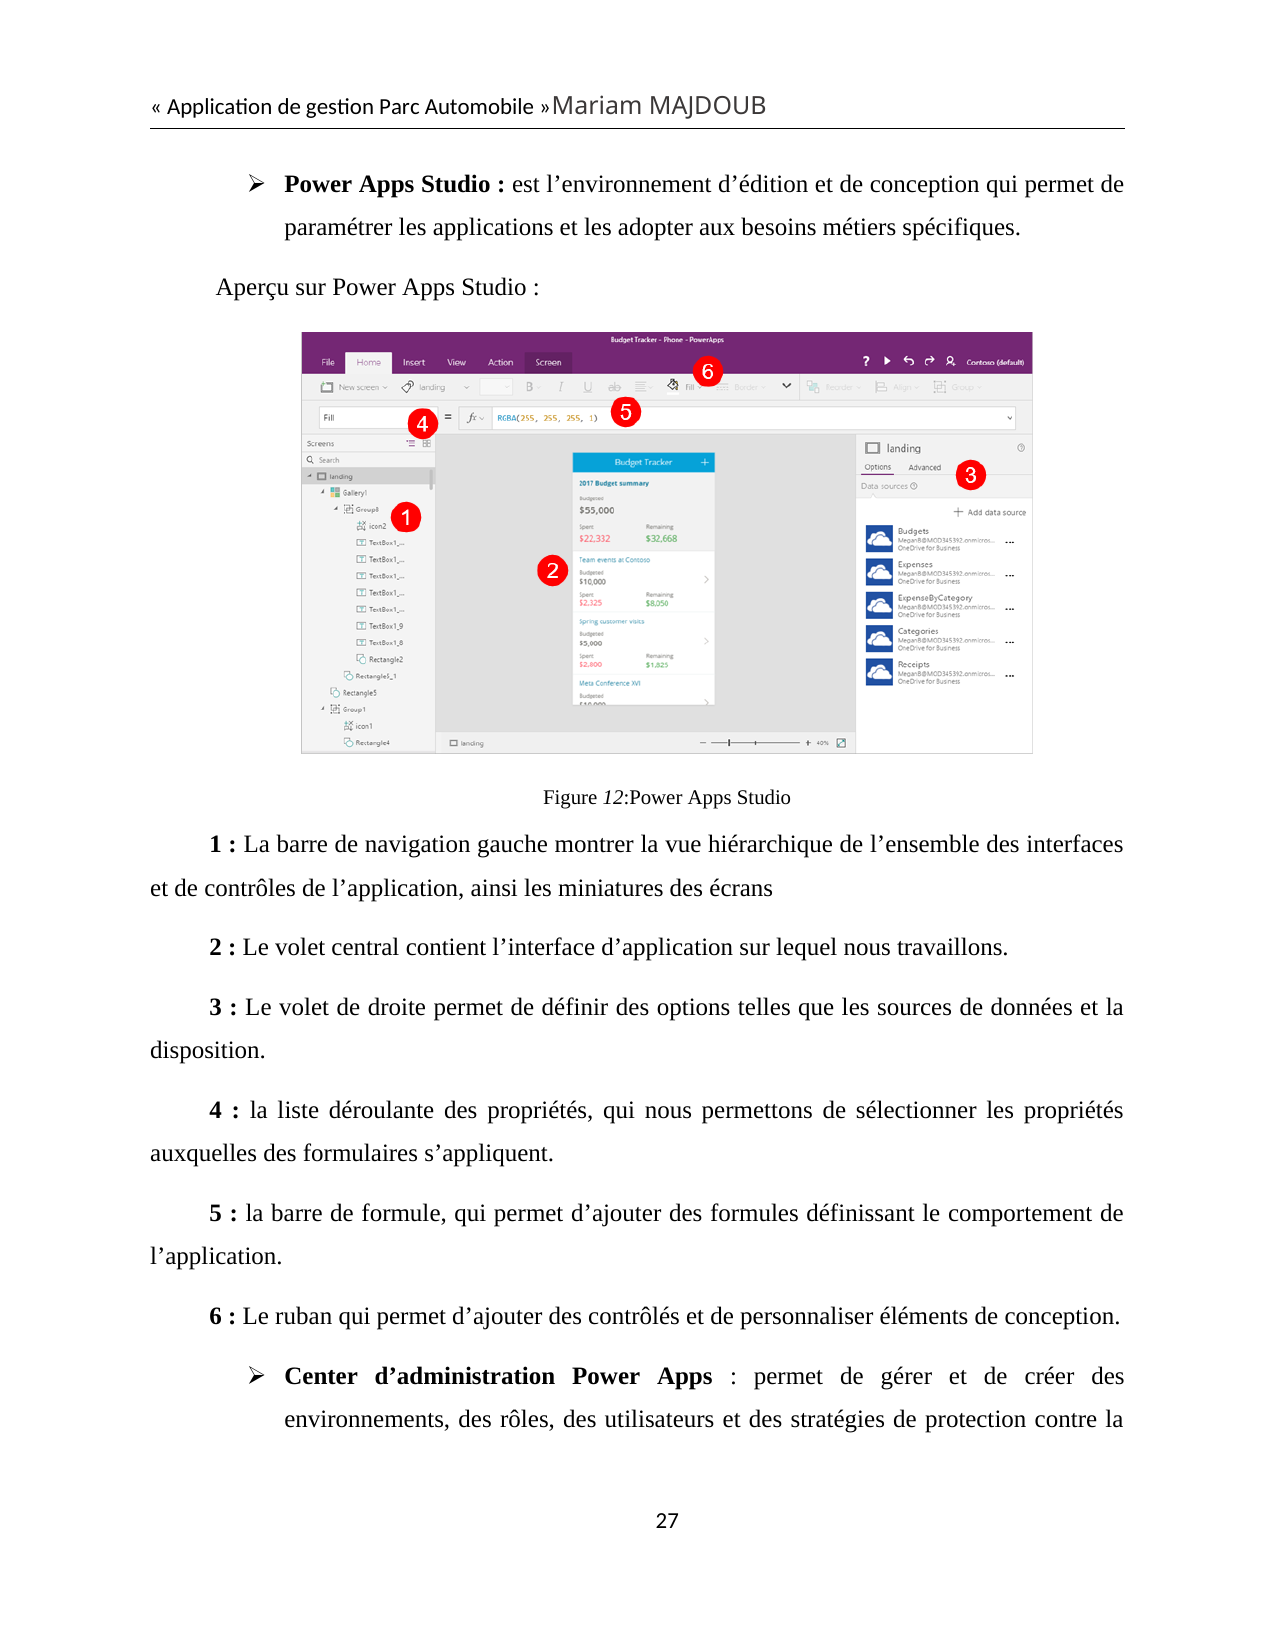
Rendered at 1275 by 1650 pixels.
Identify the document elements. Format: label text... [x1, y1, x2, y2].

text Figure 12:Power Apps Studio [150, 784, 1125, 809]
text 2 : Le volet central contient l’interface d’application sur lequel nous travaillons. [150, 932, 1125, 961]
text 1 : La barre de navigation gauche montrer la vue hiérarchique de l’ensemble des interfaces et de contrôles de l’application, ainsi les miniatures des écrans [150, 829, 1125, 901]
text Aperçu sur Power Apps Studio : [150, 272, 1125, 301]
list Power Apps Studio : est l’environnement d’édition et de conception qui permet de paramétrer les applications et les adopter aux besoins métiers spécifiques. [247, 169, 1125, 241]
picture [301, 332, 1033, 754]
text 3 : Le volet de droite permet de définir des options telles que les sources de données et la disposition. [150, 992, 1125, 1064]
text 6 : Le ruban qui permet d’ajouter des contrôlés et de personnaliser éléments de conception. [150, 1301, 1125, 1330]
text 5 : la barre de formule, qui permet d’ajouter des formules définissant le comportement de l’application. [150, 1198, 1125, 1270]
text 4 : la liste déroulante des propriétés, qui nous permettons de sélectionner les propriétés auxquelles des formulaires s’appliquent. [150, 1095, 1125, 1167]
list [247, 1361, 1125, 1433]
